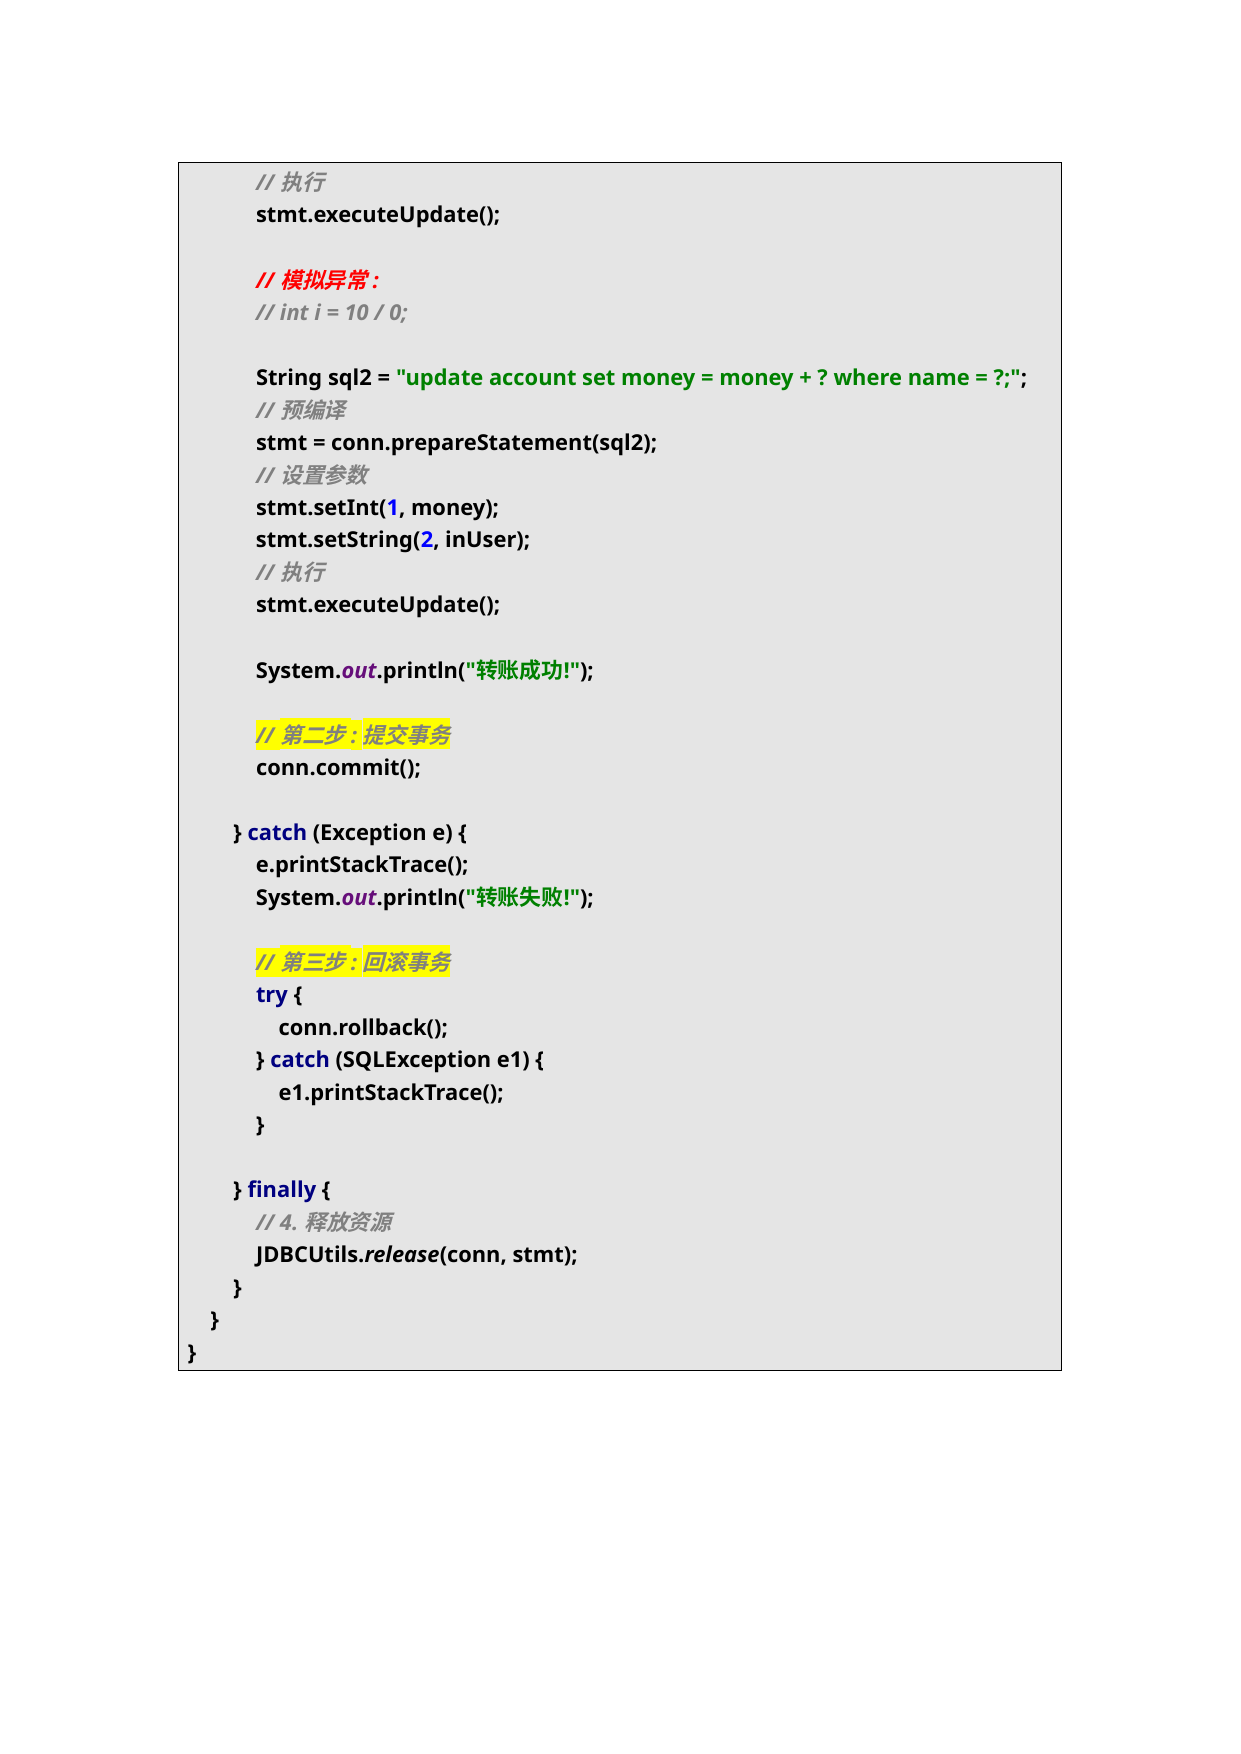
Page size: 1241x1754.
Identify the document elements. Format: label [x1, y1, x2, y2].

text [179, 163, 1061, 1370]
